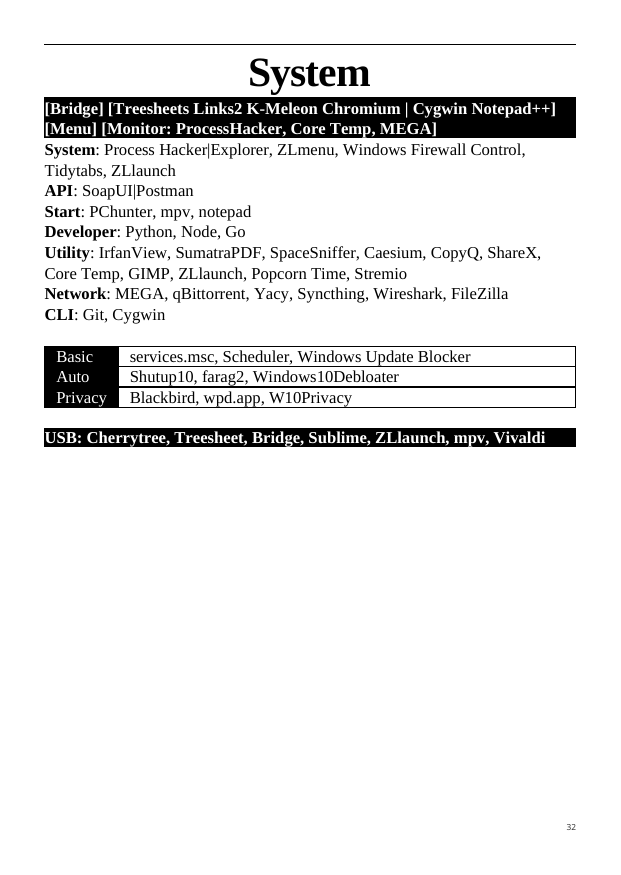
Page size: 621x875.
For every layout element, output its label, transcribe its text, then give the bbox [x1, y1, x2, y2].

subtitle [Bridge] [Treesheets Links2 K-Meleon Chromium | Cygwin Notepad++] [Menu] [Monitor: ProcessHacker, Core Temp, MEGA] [44, 98, 576, 138]
text System: Process Hacker|Explorer, ZLmenu, Windows Firewall Control, Tidytabs, ZLlaunch [44, 140, 576, 179]
subtitle System [44, 45, 576, 97]
text Start: PChunter, mpv, notepad [44, 202, 576, 221]
text CLI: Git, Cygwin [44, 305, 576, 324]
subtitle USB: Cherrytree, Treesheet, Bridge, Sublime, ZLlaunch, mpv, Vivaldi [44, 428, 576, 447]
table_cell Shutup10, farag2, Windows10Debloater [119, 367, 575, 386]
table_cell Blackbird, wpd.app, W10Privacy [119, 388, 575, 407]
text Network: MEGA, qBittorrent, Yacy, Syncthing, Wireshark, FileZilla [44, 284, 576, 303]
table_cell Auto [45, 367, 118, 386]
table_header Basic [45, 347, 118, 366]
text API: SoapUI|Postman [44, 181, 576, 200]
text Utility: IrfanView, SumatraPDF, SpaceSniffer, Caesium, CopyQ, ShareX, Core Temp, GIMP, ZLlaunch, Popcorn Time, Stremio [44, 243, 576, 283]
text Developer: Python, Node, Go [44, 222, 576, 241]
table_header services.msc, Scheduler, Windows Update Blocker [119, 347, 575, 366]
table_cell Privacy [45, 388, 118, 407]
